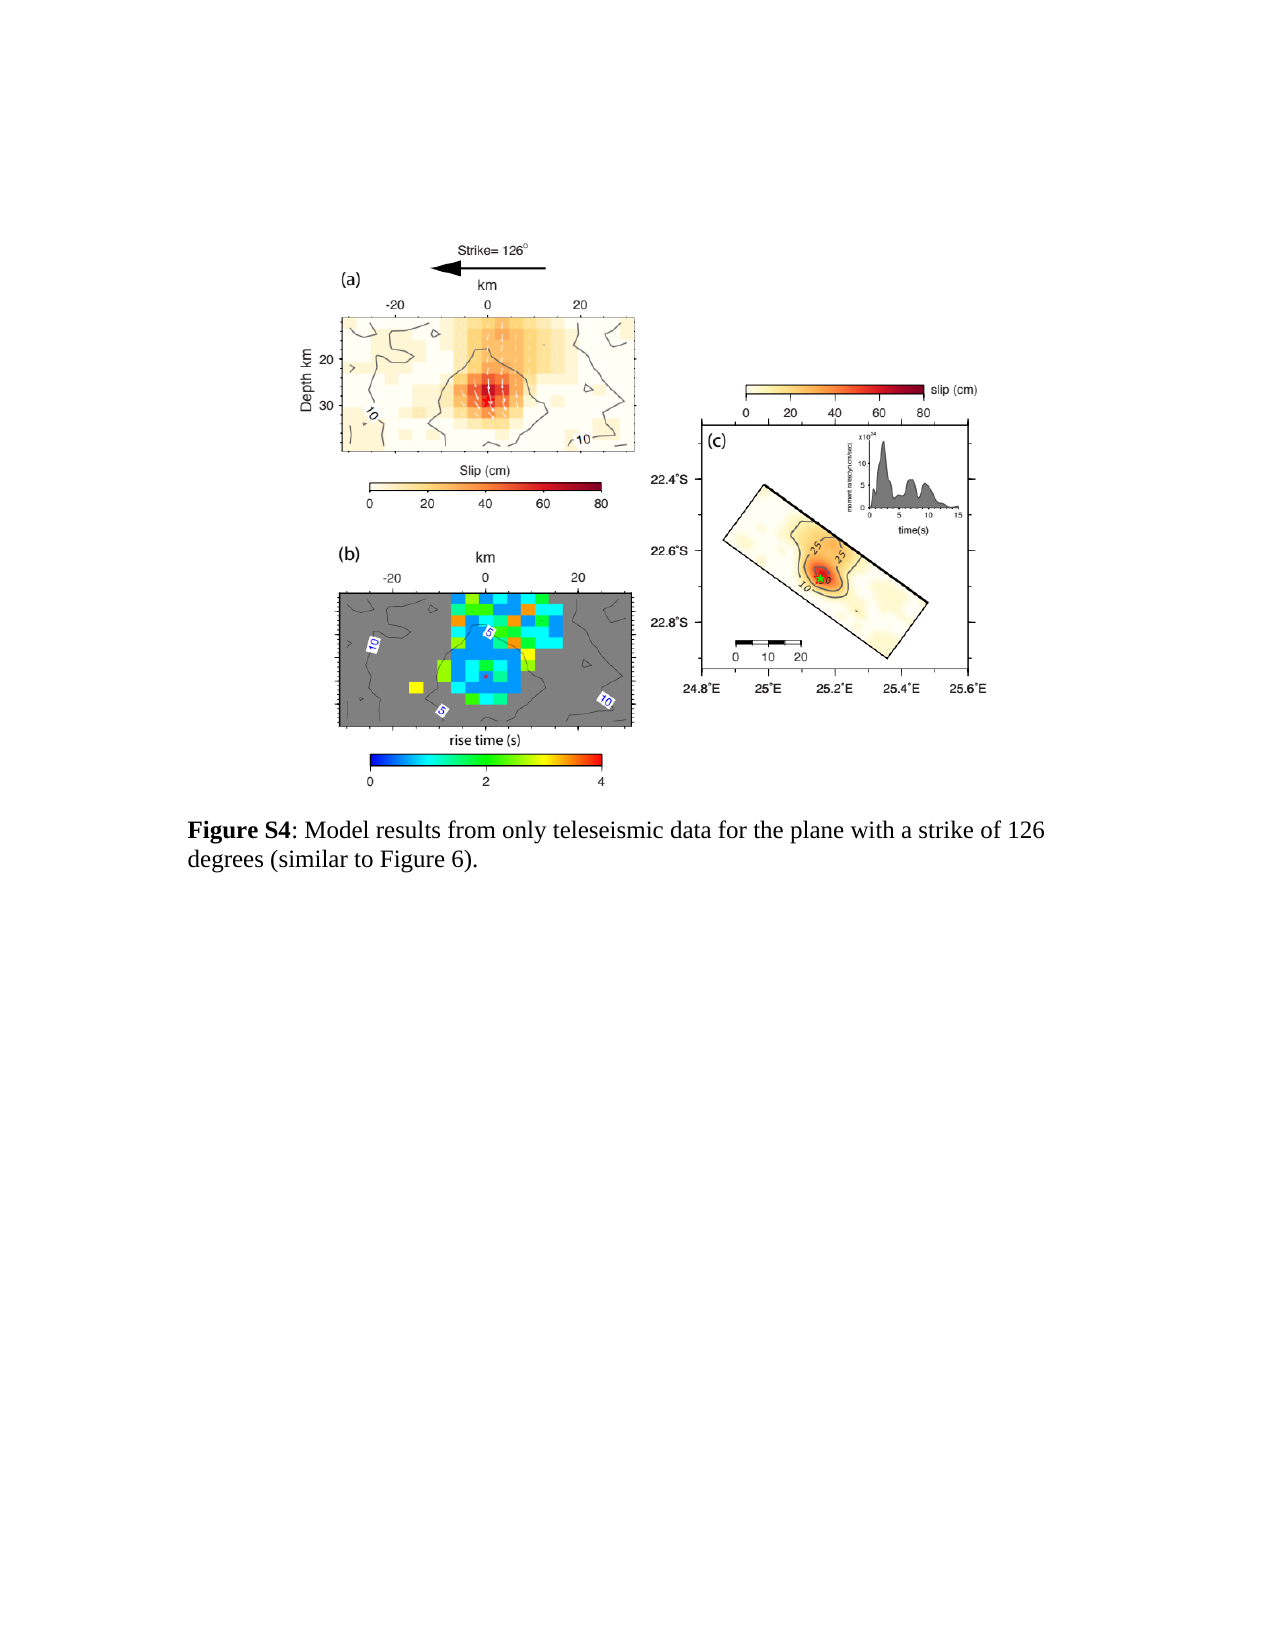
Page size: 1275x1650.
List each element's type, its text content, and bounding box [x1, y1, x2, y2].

text Figure S4: Model results from only teleseismic data for the plane with a strike of 126 degrees (similar to Figure 6). [187, 815, 1087, 872]
